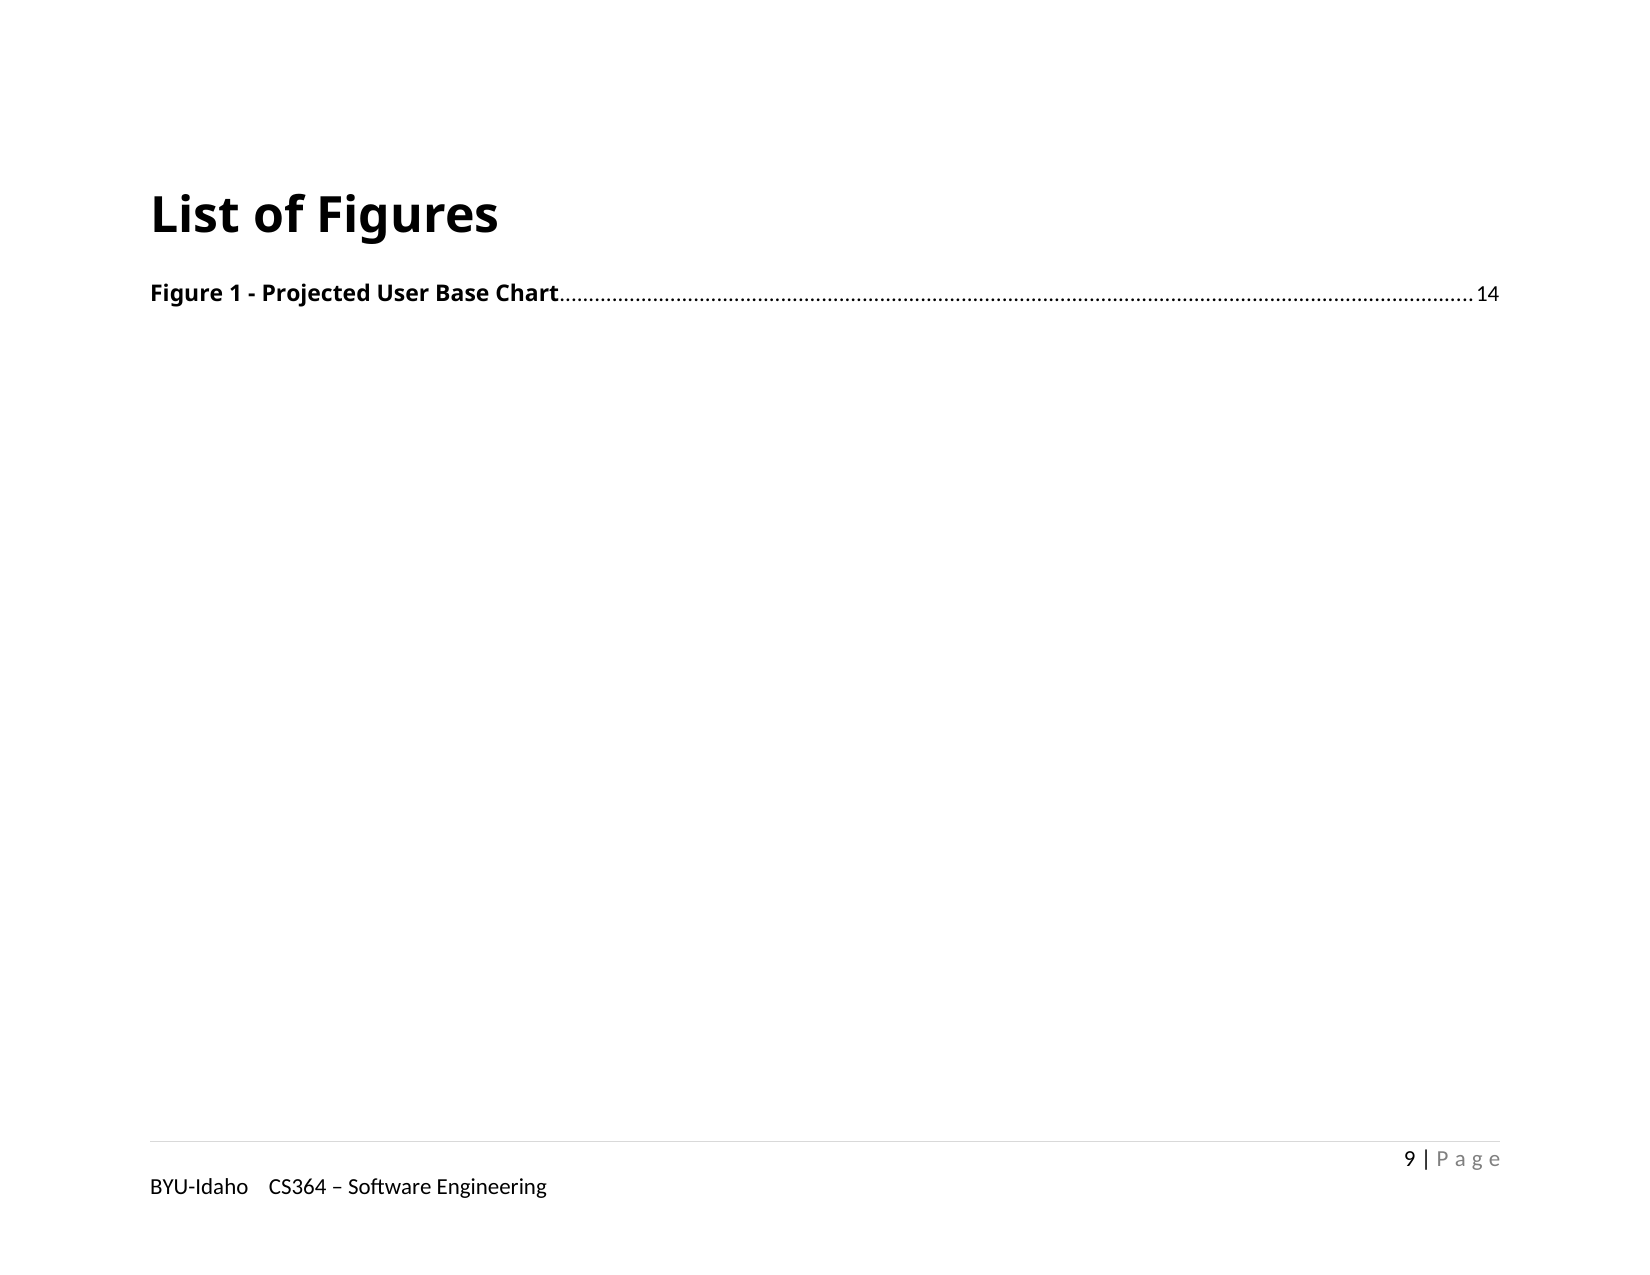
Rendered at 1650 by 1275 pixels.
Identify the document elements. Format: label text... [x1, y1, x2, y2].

subtitle List of Figures [150, 179, 1500, 247]
text Figure 1 - Projected User Base Chart 14 [150, 276, 1500, 308]
